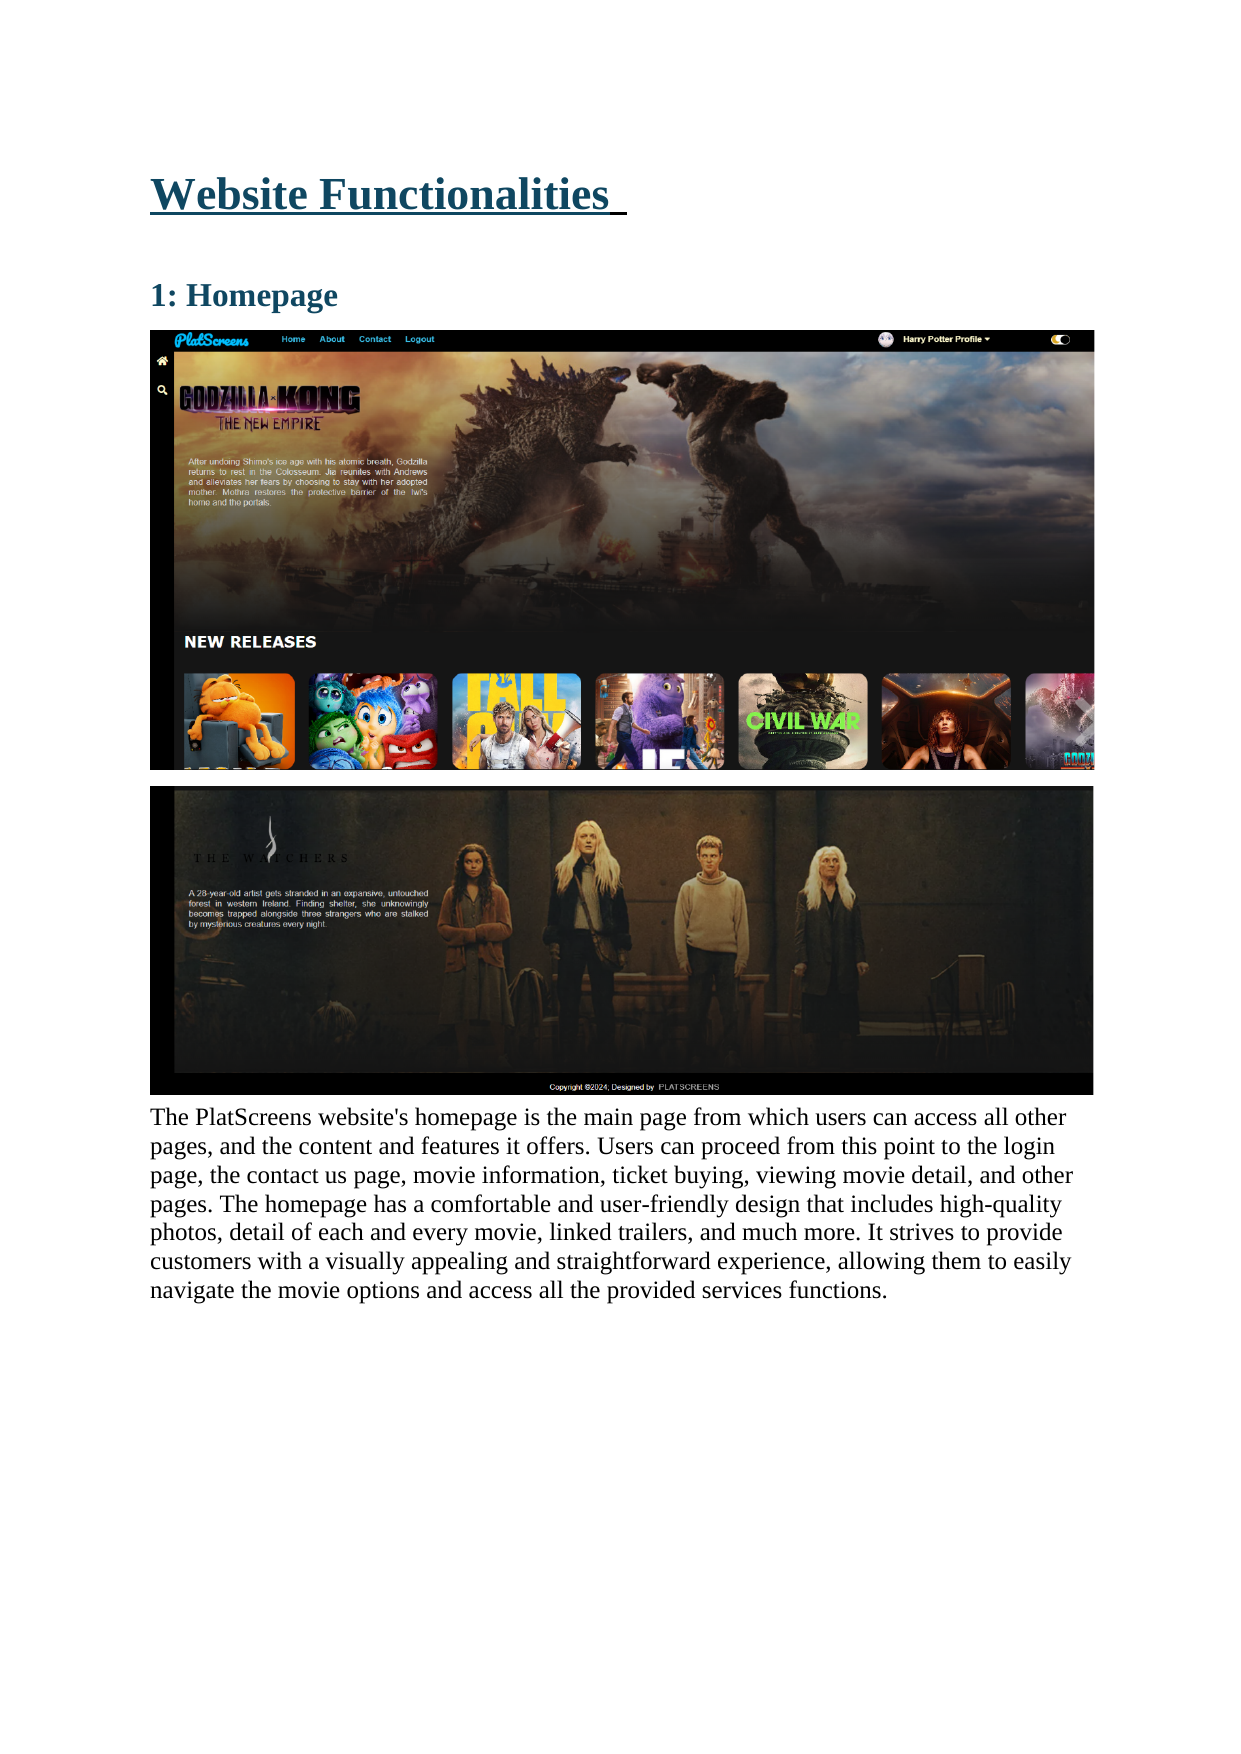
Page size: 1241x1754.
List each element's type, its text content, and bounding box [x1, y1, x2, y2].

picture [150, 786, 1094, 1095]
subtitle 1: Homepage [150, 275, 1090, 314]
subtitle Website Functionalities [150, 167, 1090, 219]
text The PlatScreens website's homepage is the main page from which users can access all other pages, and the content and features it offers. Users can proceed from this point to the login page, the contact us page, movie information, ticket buying, viewing movie detail, and other pages. The homepage has a comfortable and user-friendly design that includes high-quality photos, detail of each and every movie, linked trailers, and much more. It strives to provide customers with a visually appealing and straightforward experience, allowing them to easily navigate the movie options and access all the provided services functions. [150, 1102, 1090, 1304]
picture [150, 330, 1095, 770]
